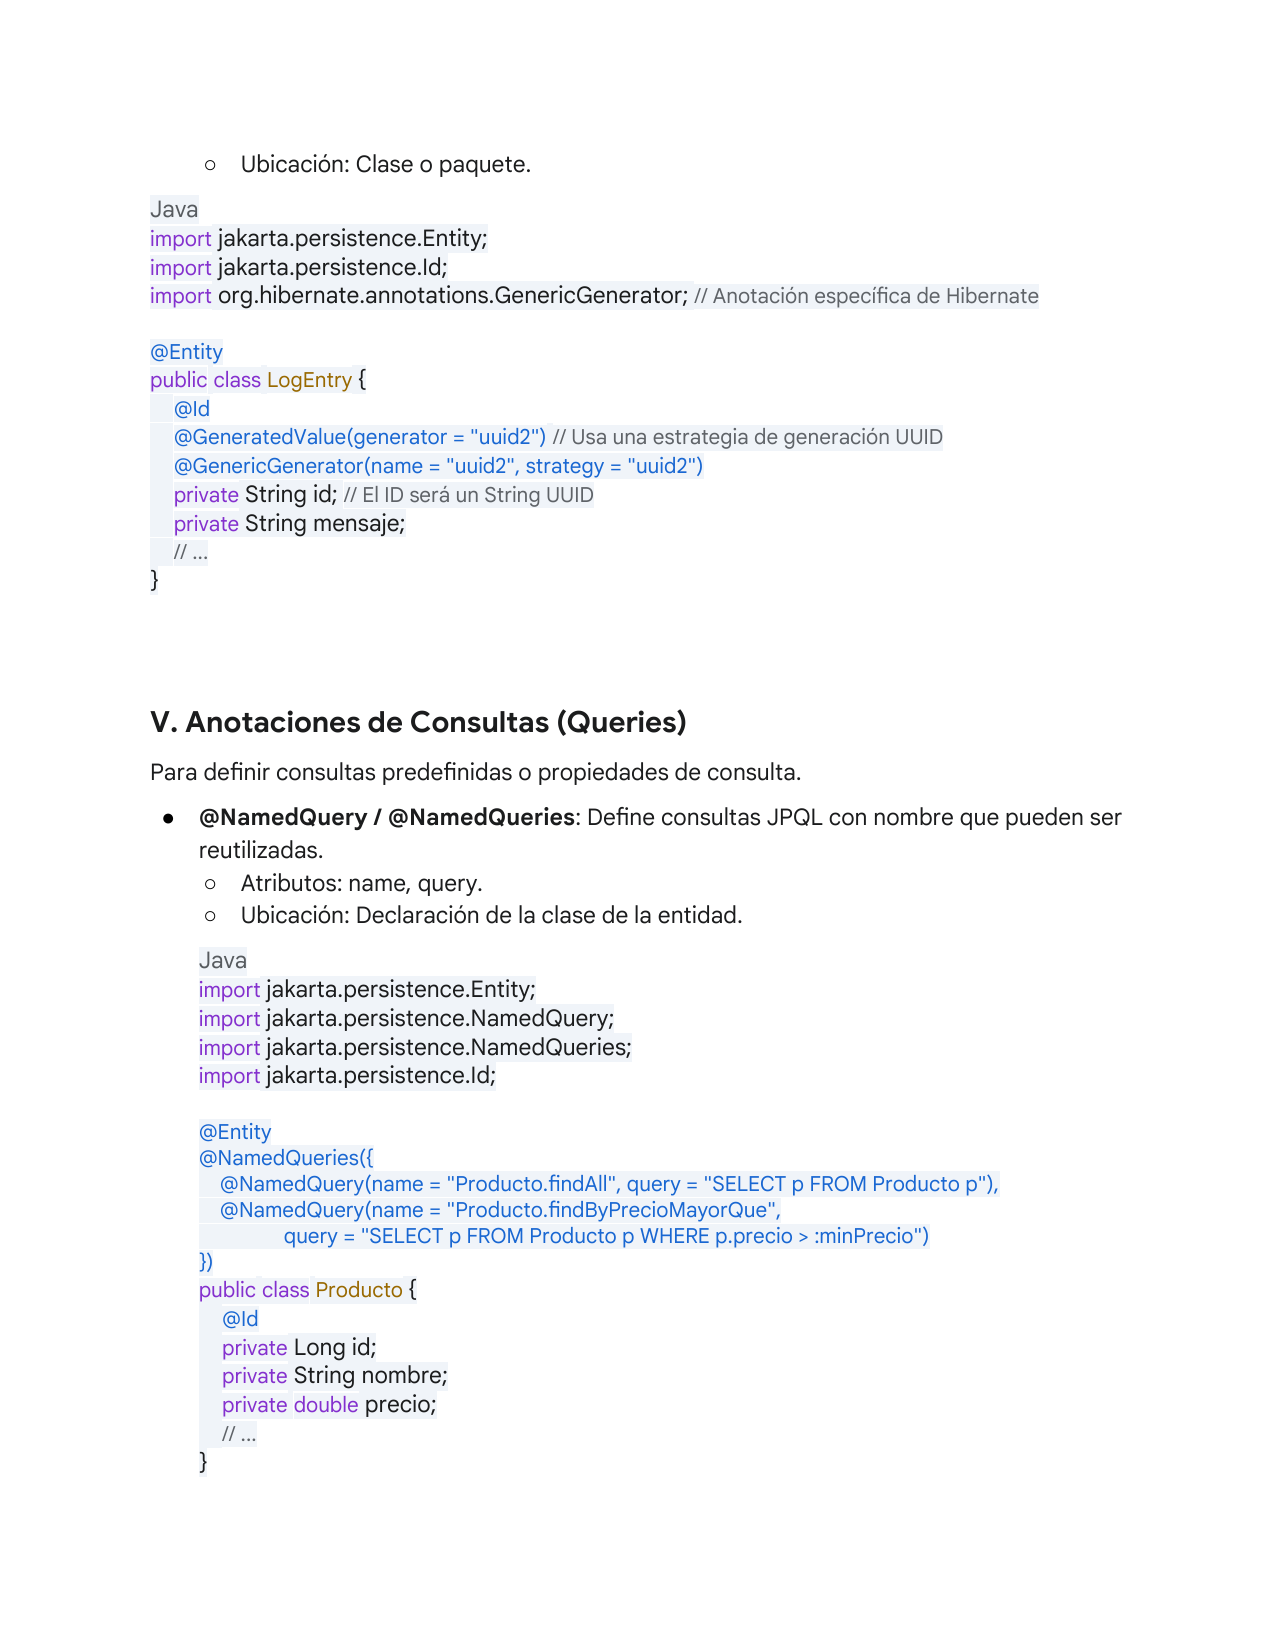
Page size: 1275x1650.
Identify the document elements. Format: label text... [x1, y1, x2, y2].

list Atributos: name, query. [203, 869, 1125, 898]
text Para definir consultas predefinidas o propiedades de consulta. [150, 758, 1125, 787]
list Ubicación: Declaración de la clase de la entidad. [203, 902, 1125, 930]
list Ubicación: Clase o paquete. [203, 150, 1125, 179]
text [198, 947, 1125, 1477]
subtitle V. Anotaciones de Consultas (Queries) [150, 704, 1125, 741]
list @NamedQuery / @NamedQueries: Define consultas JPQL con nombre que pueden ser reutilizadas. [161, 803, 1125, 865]
text Java import jakarta.persistence.Entity; import jakarta.persistence.Id; import org.hibernate.annotations.GenericGenerator; // Anotación específica de Hibernate @Entity public class LogEntry { @Id @GeneratedValue(generator = "uuid2") // Usa una estrategia de generación UUID @GenericGenerator(name = "uuid2", strategy = "uuid2") private String id; // El ID será un String UUID private String mensaje; // ... } [150, 195, 1125, 621]
